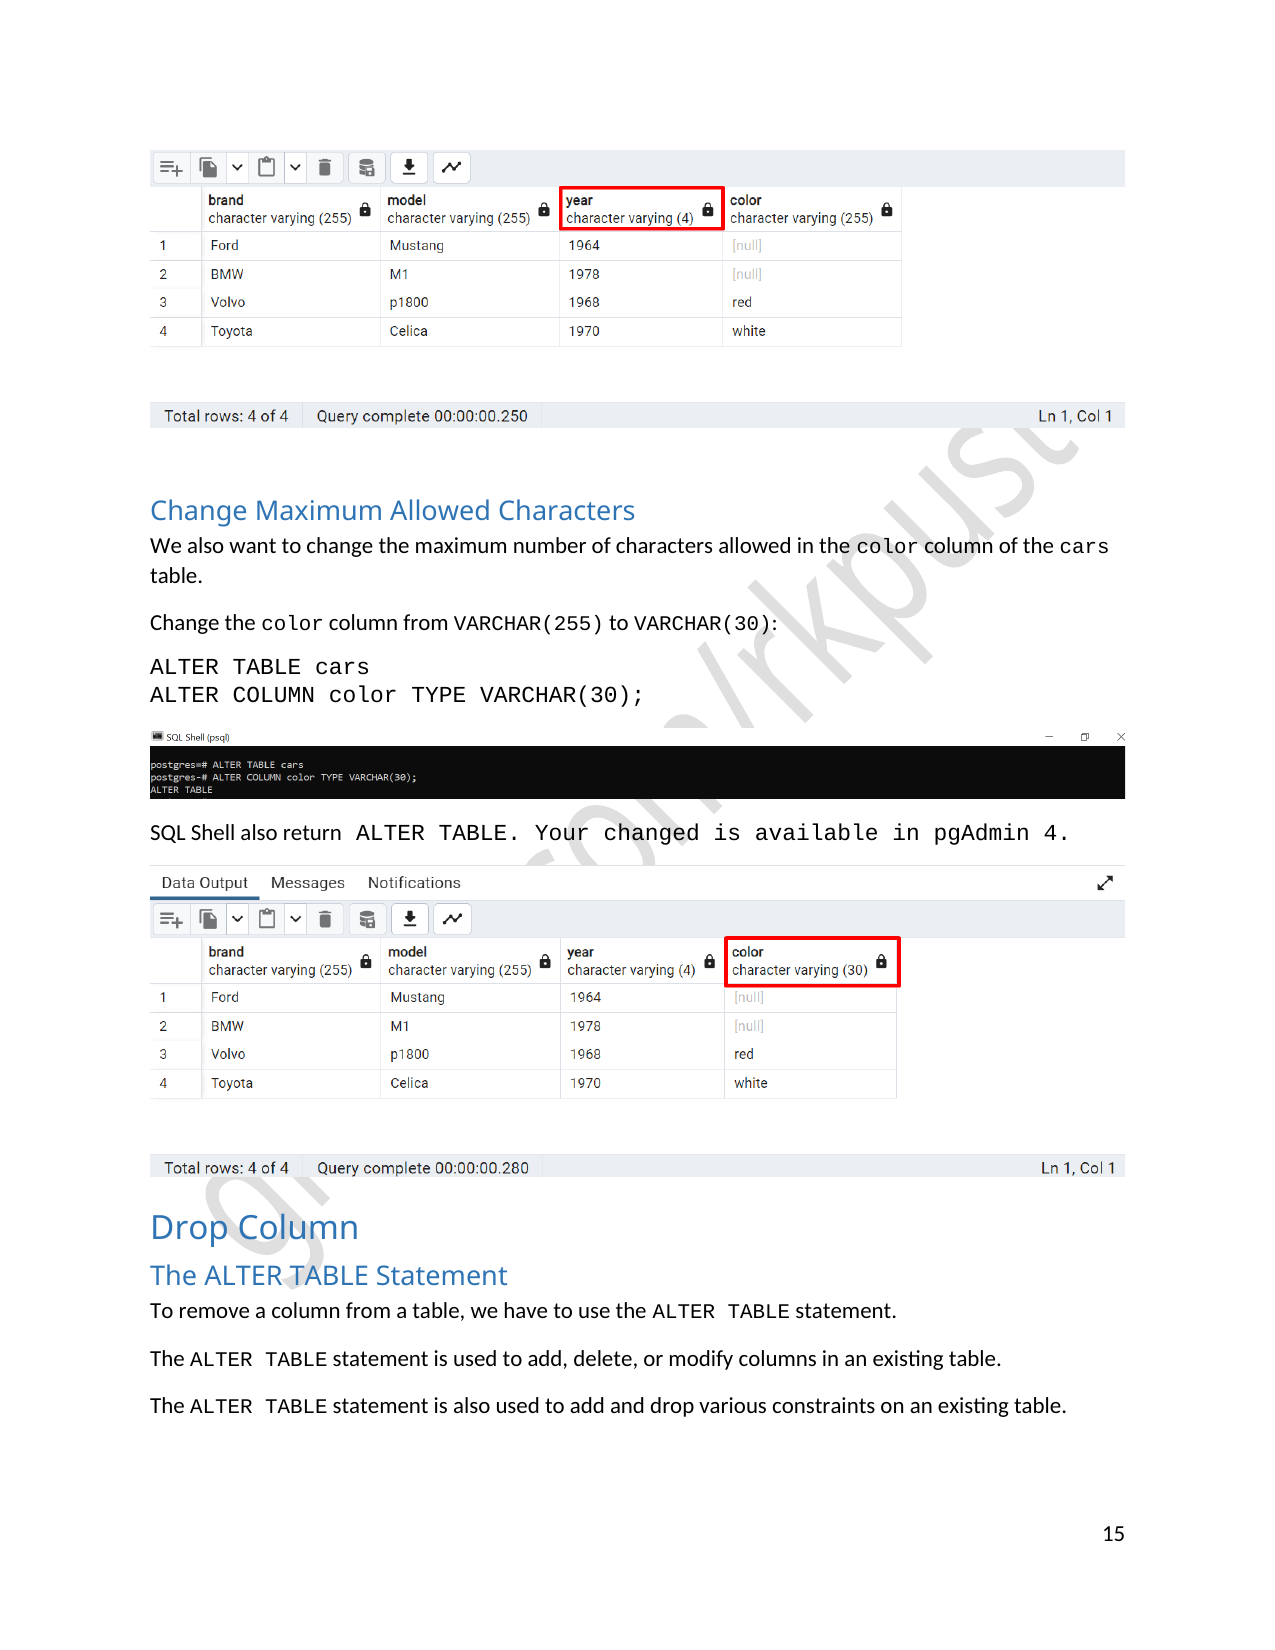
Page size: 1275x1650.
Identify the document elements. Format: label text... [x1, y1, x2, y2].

text The ALTER TABLE statement is also used to add and drop various constraints on an existing table. [150, 1391, 1125, 1420]
text ALTER TABLE cars ALTER COLUMN color TYPE VARCHAR(30); [150, 656, 1125, 709]
text To remove a column from a table, we have to use the ALTER TABLE statement. [150, 1297, 1125, 1325]
text The ALTER TABLE statement is used to add, delete, or modify columns in an existing table. [150, 1344, 1125, 1373]
picture [150, 865, 1125, 1177]
subtitle Change Maximum Allowed Characters [150, 491, 1125, 528]
picture [150, 150, 1125, 428]
picture [150, 728, 1125, 799]
subtitle Drop Column [150, 1204, 1125, 1249]
text We also want to change the maximum number of characters allowed in the color column of the cars table. [150, 531, 1125, 589]
text Change the color column from VARCHAR(255) to VARCHAR(30): [150, 608, 1125, 637]
subtitle The ALTER TABLE Statement [150, 1257, 1125, 1294]
text SQL Shell also return ALTER TABLE. Your changed is available in pgAdmin 4. [150, 818, 1125, 847]
